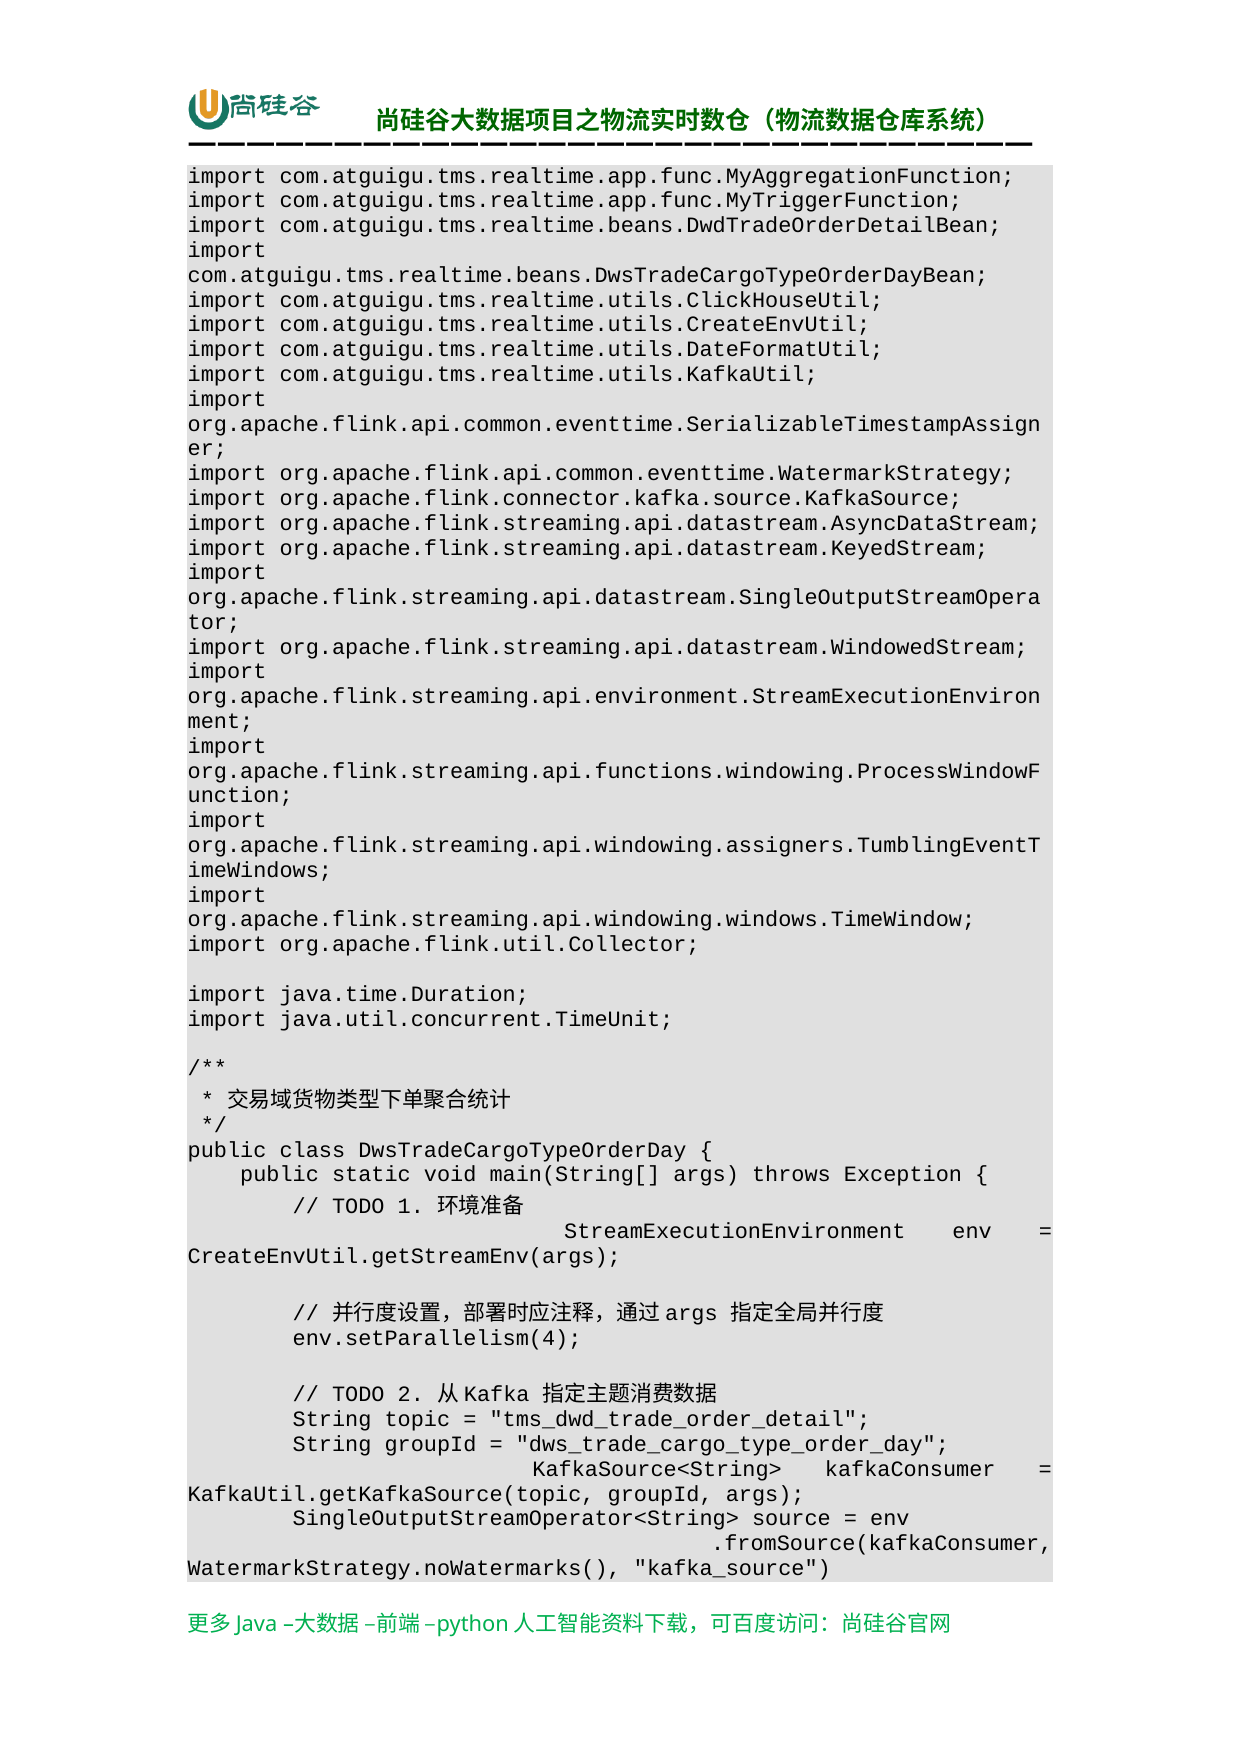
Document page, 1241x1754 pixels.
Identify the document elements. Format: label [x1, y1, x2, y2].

text [187, 165, 1053, 1582]
